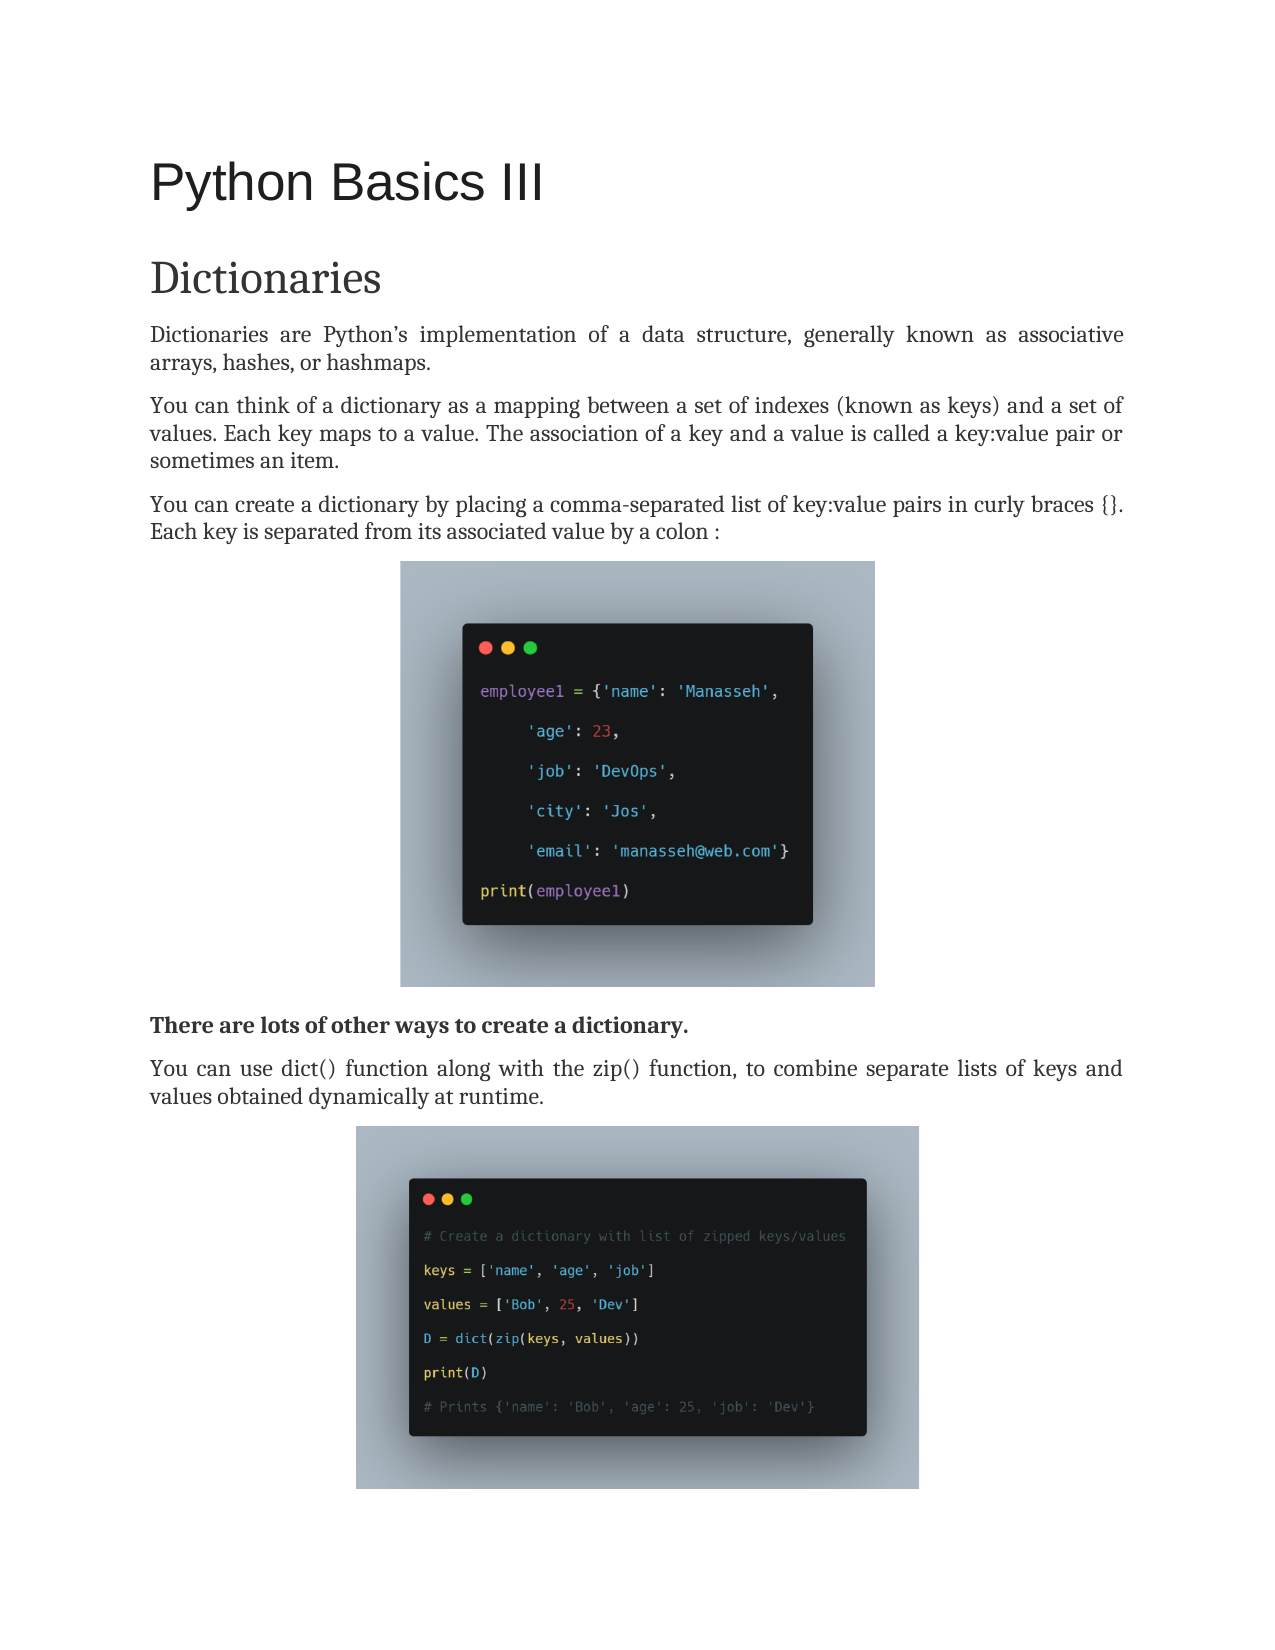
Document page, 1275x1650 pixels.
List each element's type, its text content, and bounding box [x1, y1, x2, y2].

text You can create a dictionary by placing a comma-separated list of key:value pairs in curly braces {}. Each key is separated from its associated value by a colon : [150, 490, 1125, 546]
text You can think of a dictionary as a mapping between a set of indexes (known as keys) and a set of values. Each key maps to a value. The association of a key and a value is called a key:value pair or sometimes an item. [150, 392, 1125, 475]
subtitle Dictionaries [150, 252, 1125, 306]
text There are lots of other ways to create a dictionary. [150, 1012, 1125, 1039]
picture [356, 1126, 920, 1489]
text You can use dict() function along with the zip() function, to combine separate lists of keys and values obtained dynamically at runtime. [150, 1055, 1125, 1110]
picture [400, 561, 875, 987]
text Dictionaries are Python’s implementation of a data structure, generally known as associative arrays, hashes, or hashmaps. [150, 321, 1125, 376]
subtitle Python Basics III [150, 150, 1125, 211]
